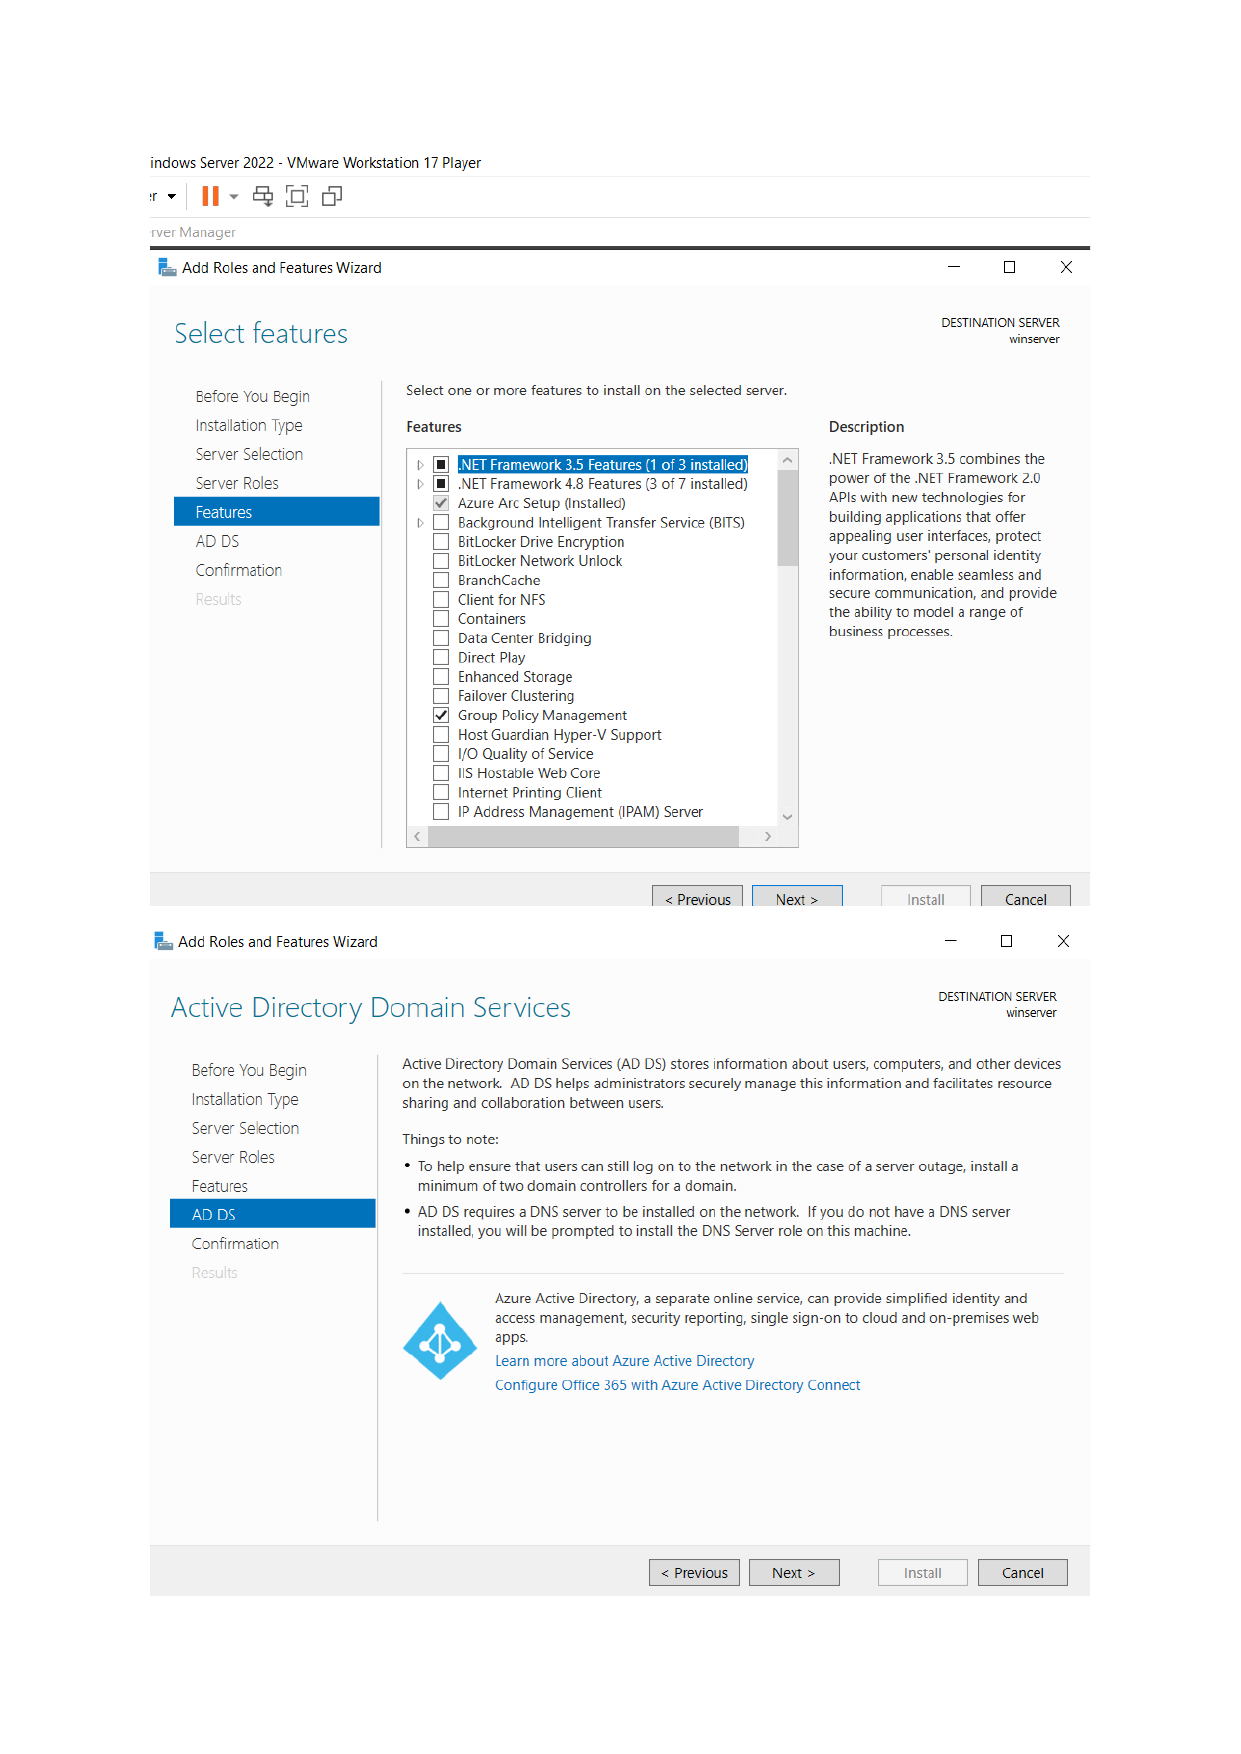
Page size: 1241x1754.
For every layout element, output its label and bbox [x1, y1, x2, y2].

picture [150, 924, 1091, 1596]
picture [150, 150, 1091, 906]
